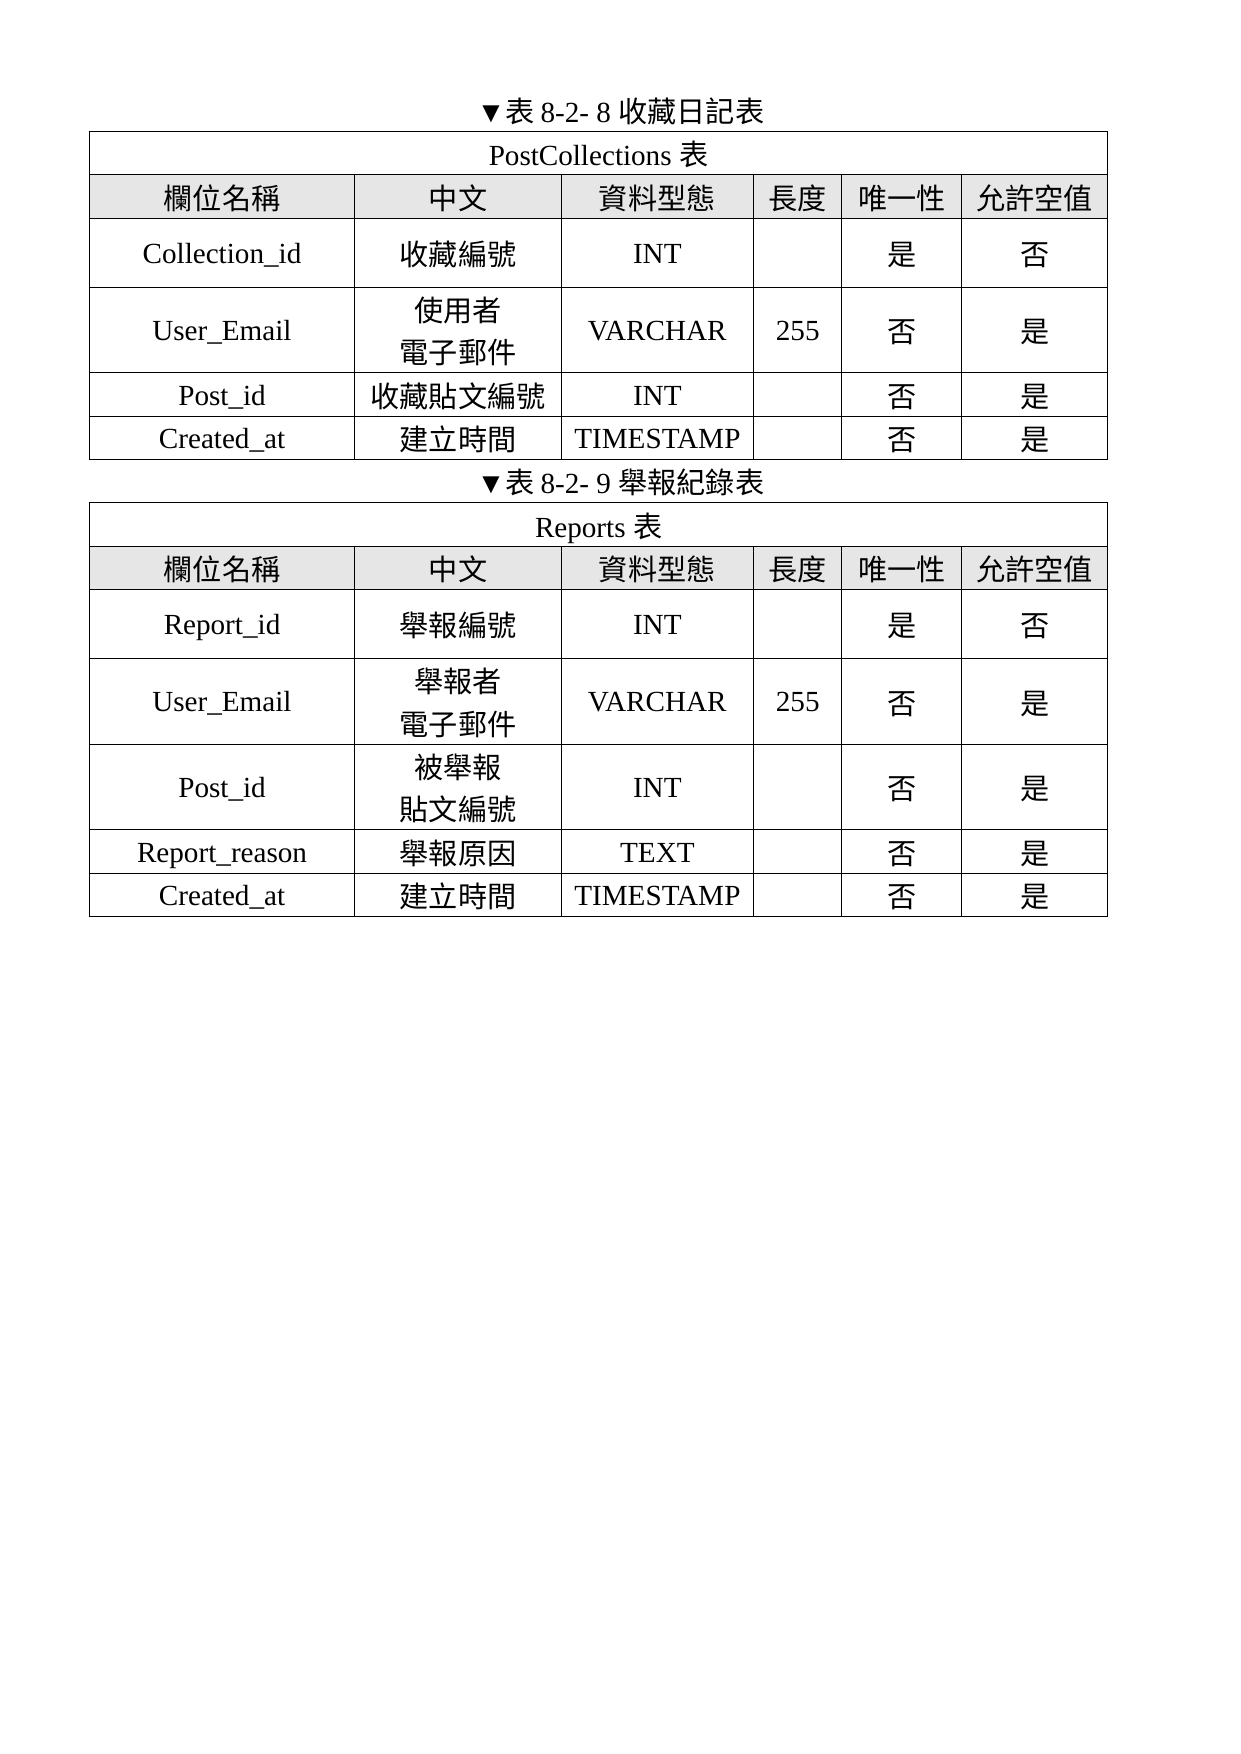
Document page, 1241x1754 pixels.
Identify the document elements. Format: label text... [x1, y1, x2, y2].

table_cell 建立時間 [355, 874, 561, 916]
table_cell 是 [962, 373, 1107, 416]
table_cell 否 [842, 745, 961, 829]
table_cell 建立時間 [355, 417, 561, 459]
table_cell 欄位名稱 [90, 547, 354, 589]
table_cell 收藏貼文編號 [355, 373, 561, 416]
table_cell 是 [842, 219, 961, 287]
table_cell Created_at [90, 417, 354, 459]
table_cell User_Email [90, 659, 354, 744]
table_cell 255 [754, 659, 841, 744]
table_cell VARCHAR [562, 659, 753, 744]
table_cell INT [562, 219, 753, 287]
table_cell 欄位名稱 [90, 175, 354, 218]
table_cell 是 [842, 590, 961, 658]
table_cell 舉報編號 [355, 590, 561, 658]
table_cell 允許空值 [962, 175, 1107, 218]
table_cell TEXT [562, 830, 753, 873]
table_cell TIMESTAMP [562, 417, 753, 459]
table_cell 是 [962, 830, 1107, 873]
table_cell 允許空值 [962, 547, 1107, 589]
table_cell 舉報者 電子郵件 [355, 659, 561, 744]
table_cell 是 [962, 659, 1107, 744]
table_cell [754, 590, 841, 658]
table_cell 舉報原因 [355, 830, 561, 873]
table_cell Created_at [90, 874, 354, 916]
text ▼表8-2- 9 舉報紀錄表 [89, 460, 1152, 502]
table_cell [754, 219, 841, 287]
table_cell [754, 745, 841, 829]
table_cell Post_id [90, 373, 354, 416]
table_cell 收藏編號 [355, 219, 561, 287]
table_header PostCollections 表 [90, 132, 1107, 174]
table_cell INT [562, 590, 753, 658]
table_cell 是 [962, 417, 1107, 459]
table_cell Report_reason [90, 830, 354, 873]
table_cell INT [562, 745, 753, 829]
table_cell Report_id [90, 590, 354, 658]
table_cell [754, 874, 841, 916]
table_cell VARCHAR [562, 288, 753, 372]
text ▼表8-2- 8 收藏日記表 [89, 89, 1152, 131]
table_cell 否 [842, 659, 961, 744]
table_cell 資料型態 [562, 175, 753, 218]
table_cell [754, 417, 841, 459]
table_cell 長度 [754, 547, 841, 589]
table_cell 否 [842, 417, 961, 459]
table_cell User_Email [90, 288, 354, 372]
table_cell 否 [962, 219, 1107, 287]
table_cell 中文 [355, 175, 561, 218]
table_cell TIMESTAMP [562, 874, 753, 916]
table_cell INT [562, 373, 753, 416]
table_cell 是 [962, 745, 1107, 829]
table_cell 唯一性 [842, 547, 961, 589]
table_cell 是 [962, 288, 1107, 372]
table_cell [754, 830, 841, 873]
table_cell 是 [962, 874, 1107, 916]
table_cell 否 [842, 874, 961, 916]
table_cell 唯一性 [842, 175, 961, 218]
table_cell 255 [754, 288, 841, 372]
table_cell 中文 [355, 547, 561, 589]
table_cell 資料型態 [562, 547, 753, 589]
table_cell 被舉報 貼文編號 [355, 745, 561, 829]
table_cell 否 [842, 288, 961, 372]
table_cell 長度 [754, 175, 841, 218]
table_cell 否 [842, 373, 961, 416]
table_cell [754, 373, 841, 416]
table_cell 否 [962, 590, 1107, 658]
table_header Reports 表 [90, 503, 1107, 546]
table_cell 否 [842, 830, 961, 873]
table_cell Post_id [90, 745, 354, 829]
table_cell Collection_id [90, 219, 354, 287]
table_cell 使用者 電子郵件 [355, 288, 561, 372]
